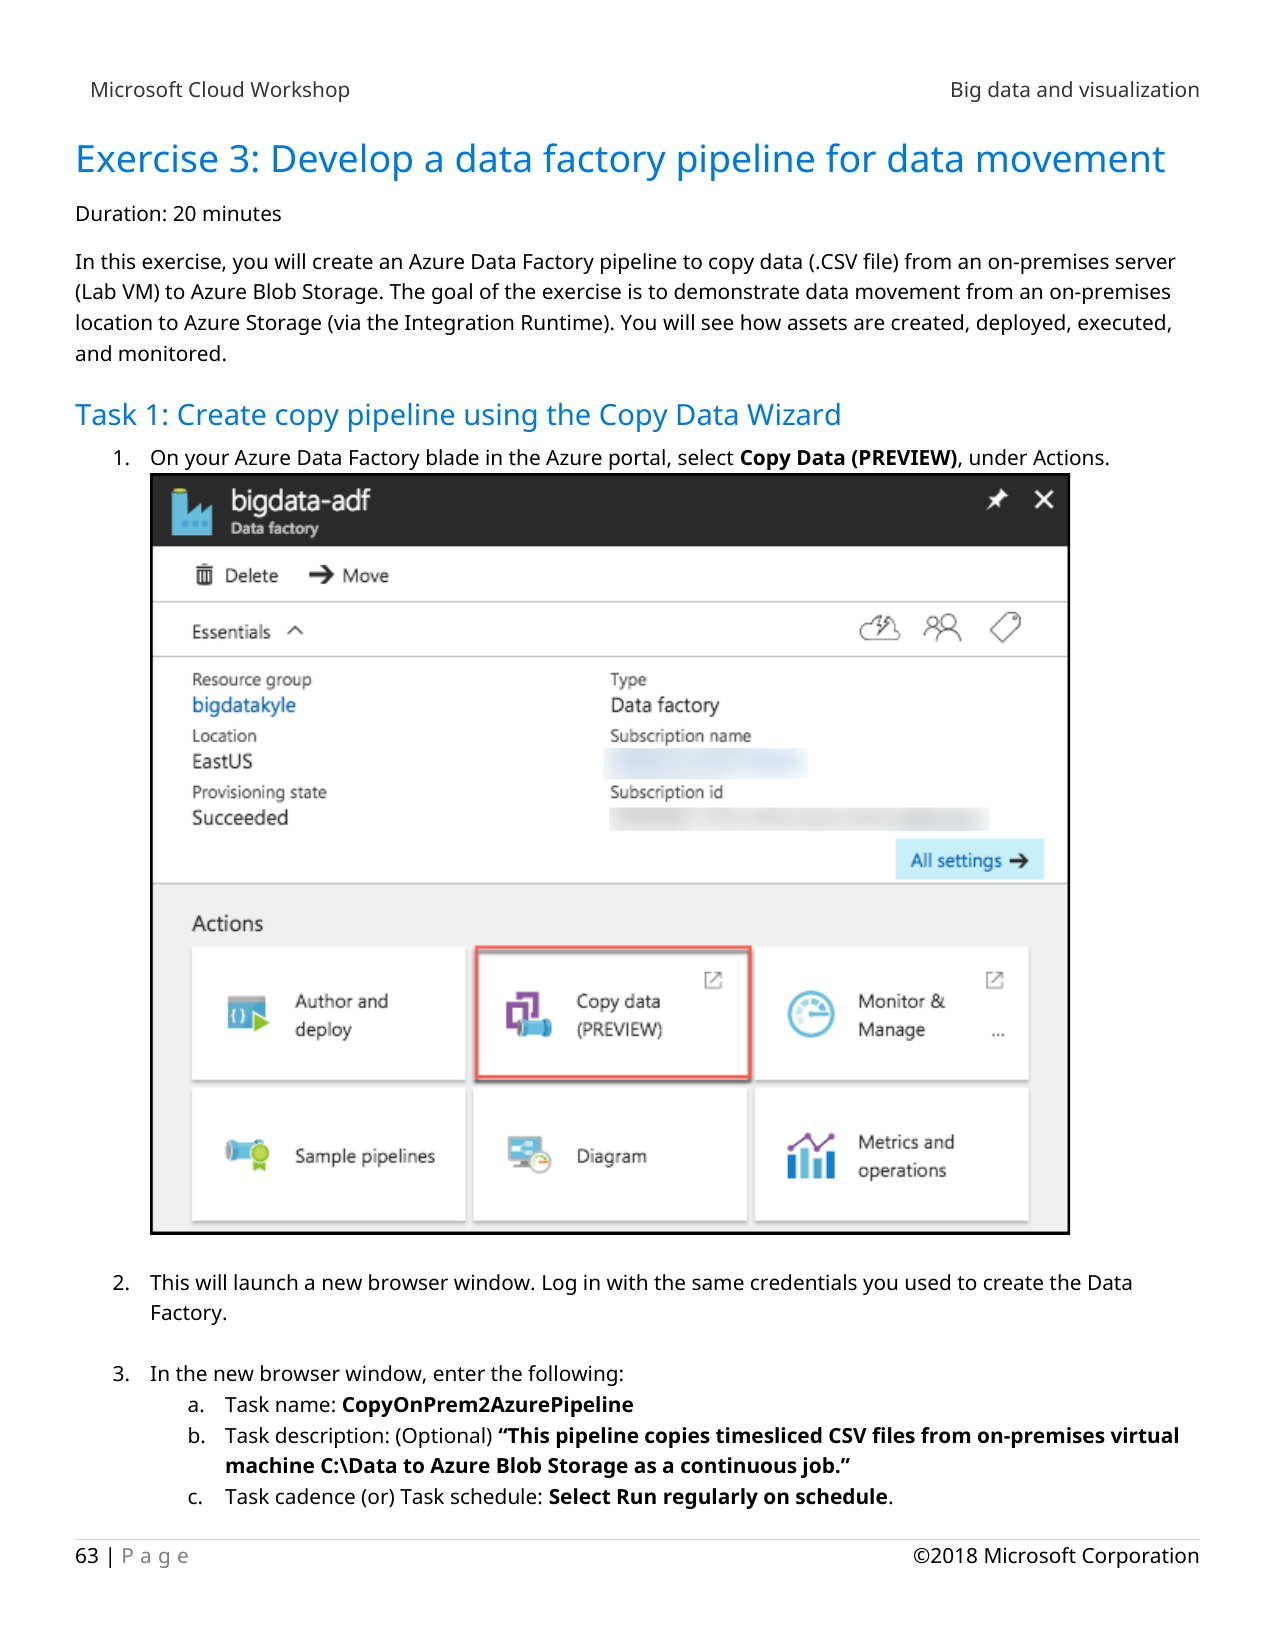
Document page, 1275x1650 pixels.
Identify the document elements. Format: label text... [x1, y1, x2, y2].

list Task description: (Optional) “This pipeline copies timesliced CSV files from on-premises virtual machine C:\Data to Azure Blob Storage as a continuous job.” [187, 1421, 1200, 1480]
text Duration: 20 minutes [75, 199, 1200, 228]
subtitle Exercise 3: Develop a data factory pipeline for data movement [75, 132, 1200, 183]
list This will launch a new browser window. Log in with the same credentials you used to create the Data Factory. [112, 1268, 1200, 1327]
subtitle Task 1: Create copy pipeline using the Copy Data Wizard [75, 394, 1200, 434]
list In the new browser window, enter the following: [112, 1359, 1200, 1388]
text In this exercise, you will create an Azure Data Factory pipeline to copy data (.CSV file) from an on-premises server (Lab VM) to Azure Blob Storage. The goal of the exercise is to demonstrate data movement from an on-premises location to Azure Storage (via the Integration Runtime). You will see how assets are created, deployed, executed, and monitored. [75, 247, 1200, 367]
list Task cadence (or) Task schedule: Select Run regularly on schedule. [187, 1482, 1200, 1511]
picture [150, 473, 1071, 1235]
list Task name: CopyOnPrem2AzurePipeline [187, 1390, 1200, 1419]
